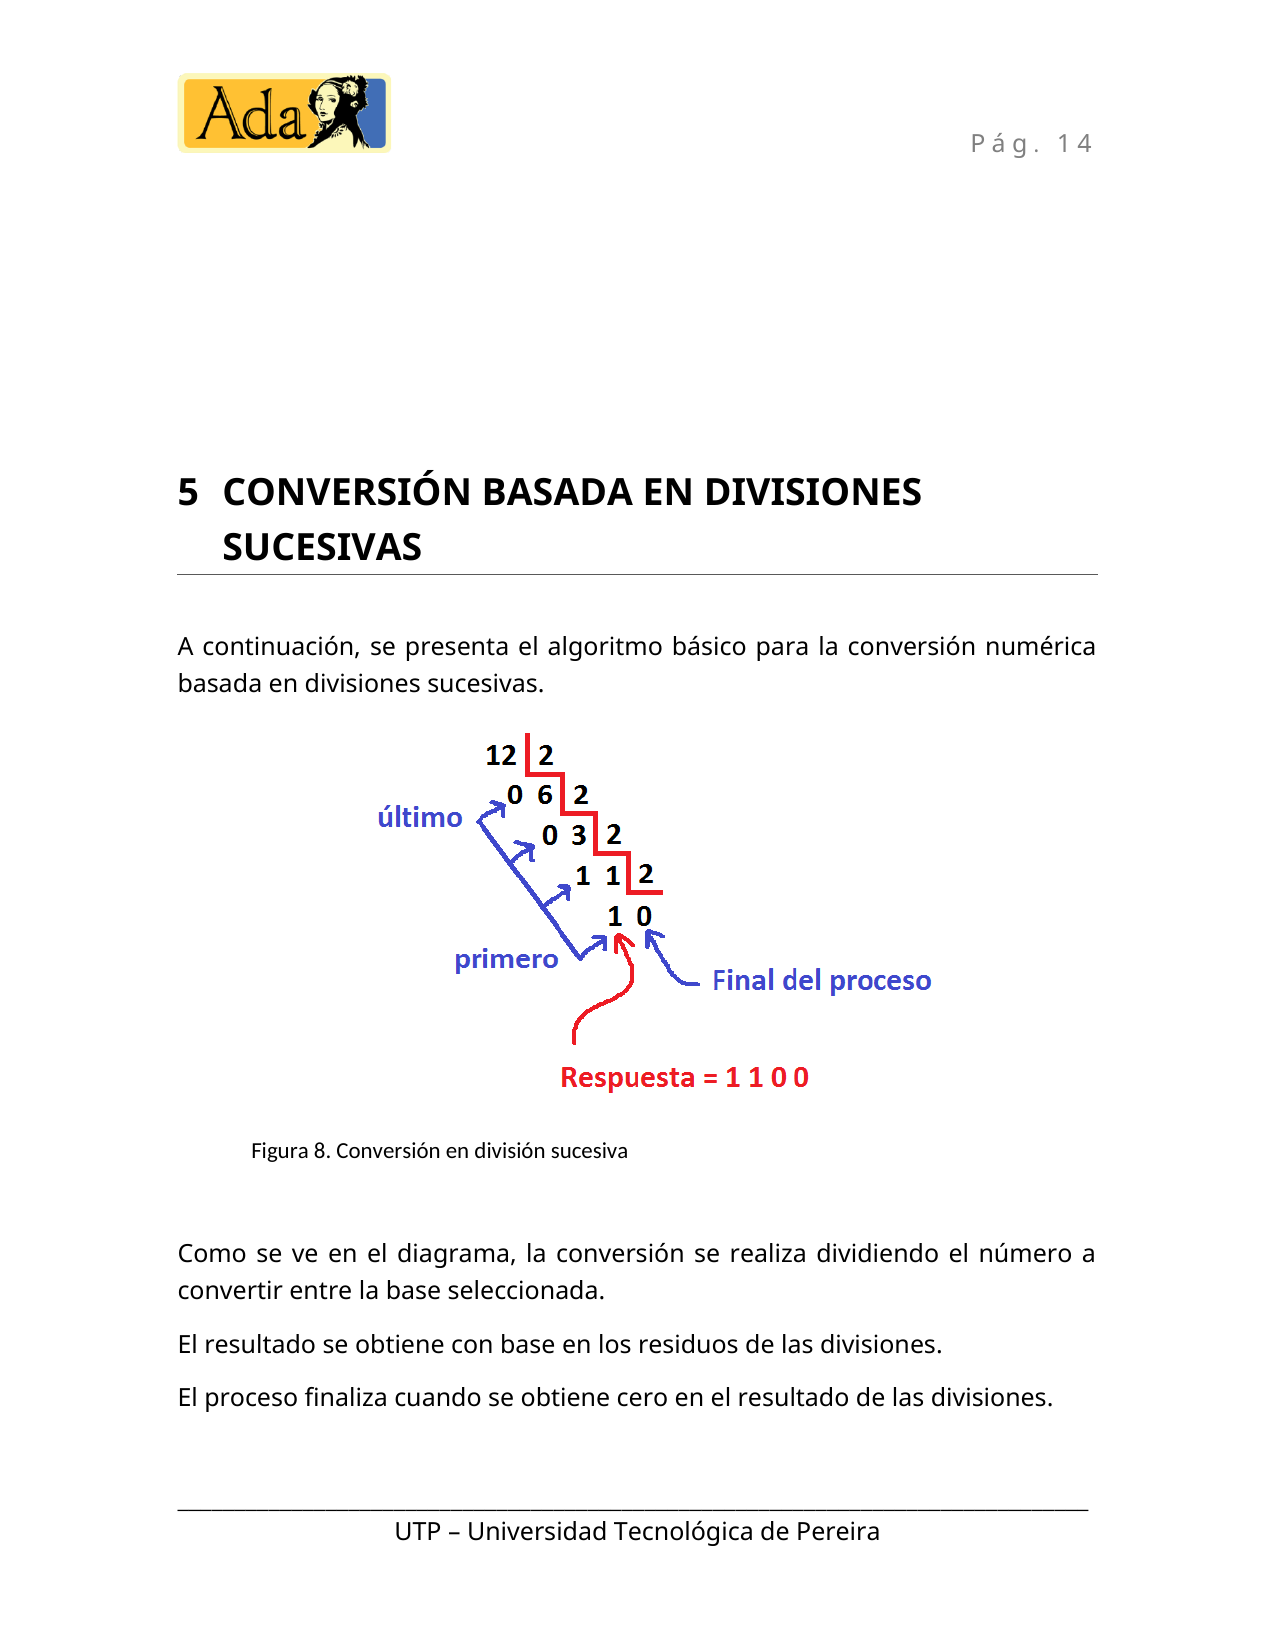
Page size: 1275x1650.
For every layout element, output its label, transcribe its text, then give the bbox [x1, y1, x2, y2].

text Como se ve en el diagrama, la conversión se realiza dividiendo el número a convertir entre la base seleccionada. [177, 1236, 1098, 1307]
subtitle CONVERSIÓN BASADA EN DIVISIONES SUCESIVAS [177, 466, 1098, 574]
picture [325, 719, 951, 1117]
text A continuación, se presenta el algoritmo básico para la conversión numérica basada en divisiones sucesivas. [177, 629, 1098, 700]
text El proceso finaliza cuando se obtiene cero en el resultado de las divisiones. [177, 1380, 1098, 1414]
picture [177, 73, 392, 153]
text Figura 8. Conversión en división sucesiva [177, 1136, 1098, 1164]
text El resultado se obtiene con base en los residuos de las divisiones. [177, 1326, 1098, 1360]
